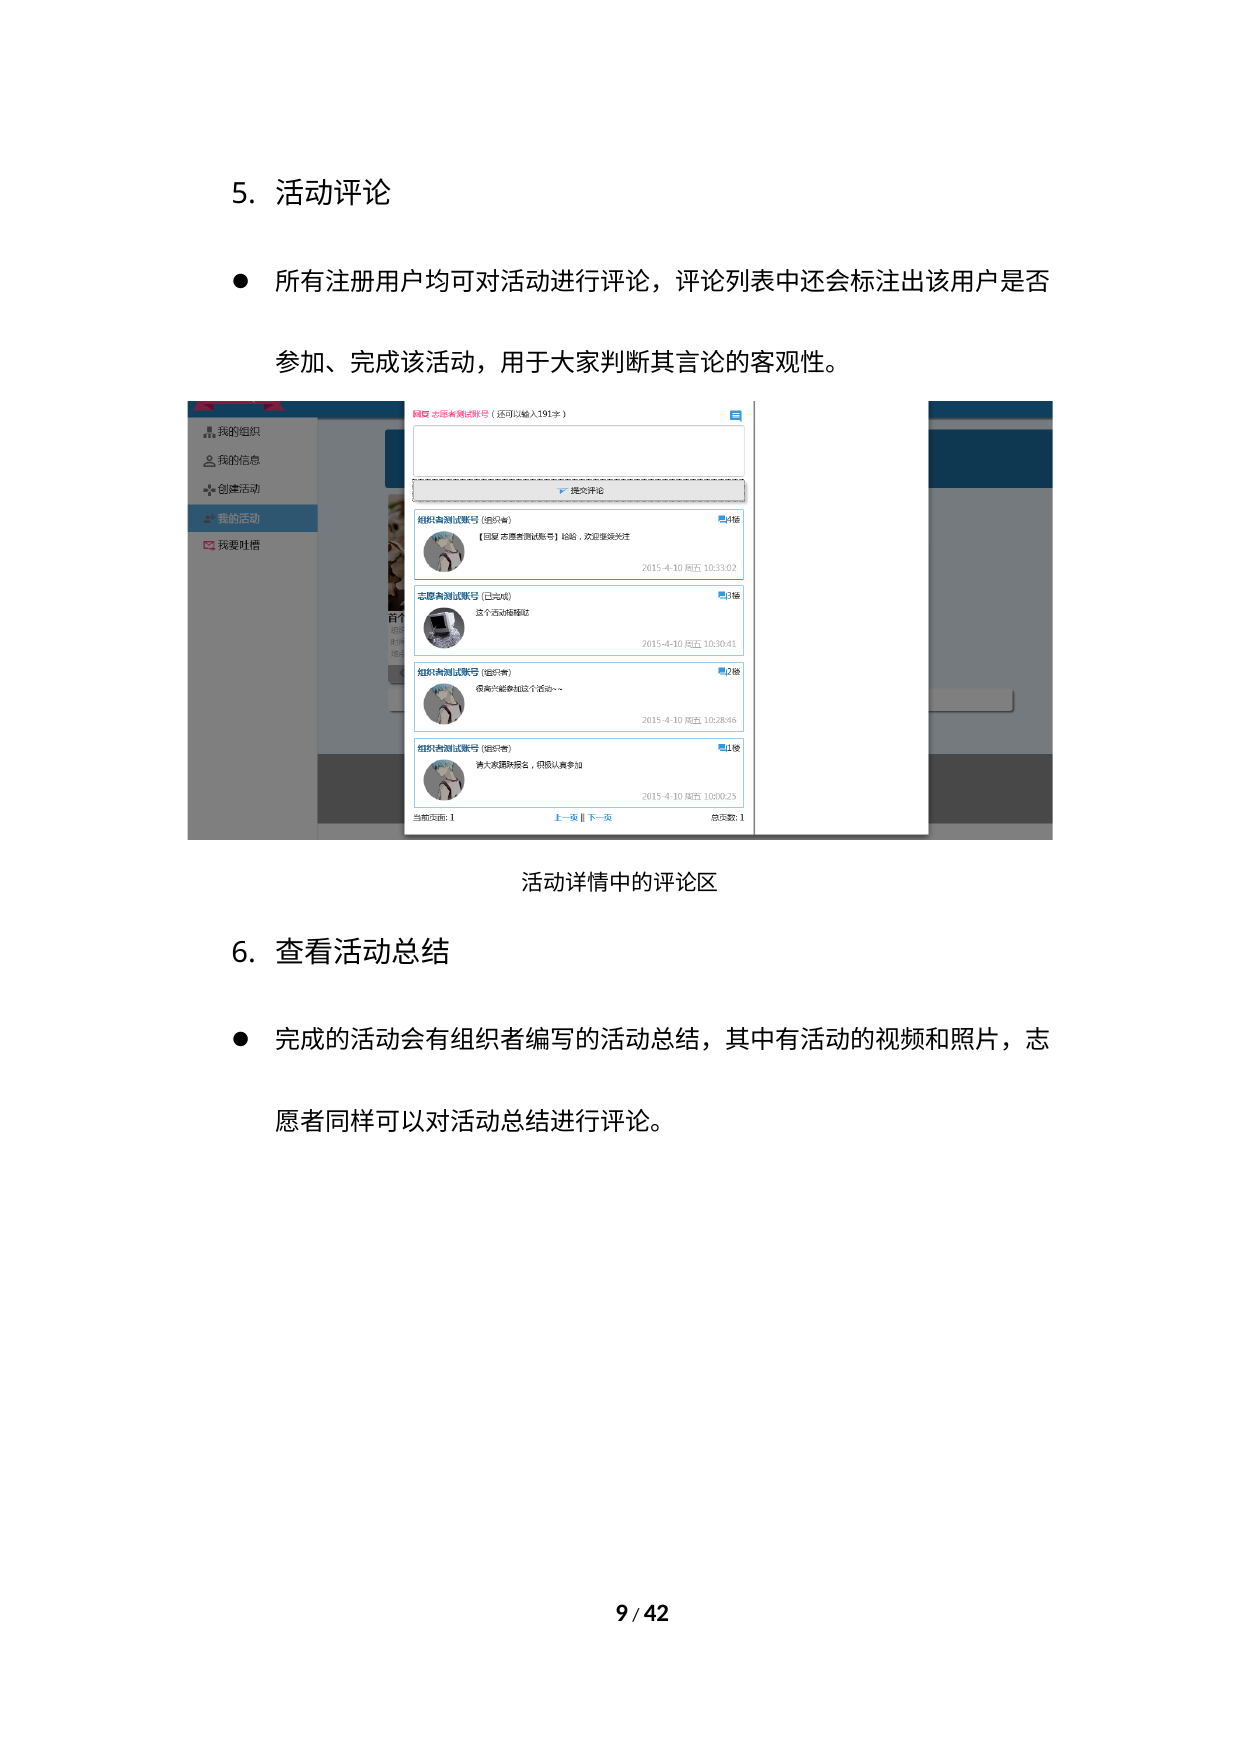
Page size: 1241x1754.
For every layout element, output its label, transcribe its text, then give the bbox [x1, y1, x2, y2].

list 完成的活动会有组织者编写的活动总结，其中有活动的视频和照片，志愿者同样可以对活动总结进行评论。 [231, 1005, 1053, 1152]
subtitle 查看活动总结 [231, 917, 1053, 982]
picture [187, 401, 1053, 840]
subtitle 活动评论 [231, 158, 1053, 223]
text 活动详情中的评论区 [187, 864, 1053, 897]
list 所有注册用户均可对活动进行评论，评论列表中还会标注出该用户是否参加、完成该活动，用于大家判断其言论的客观性。 [231, 247, 1053, 393]
